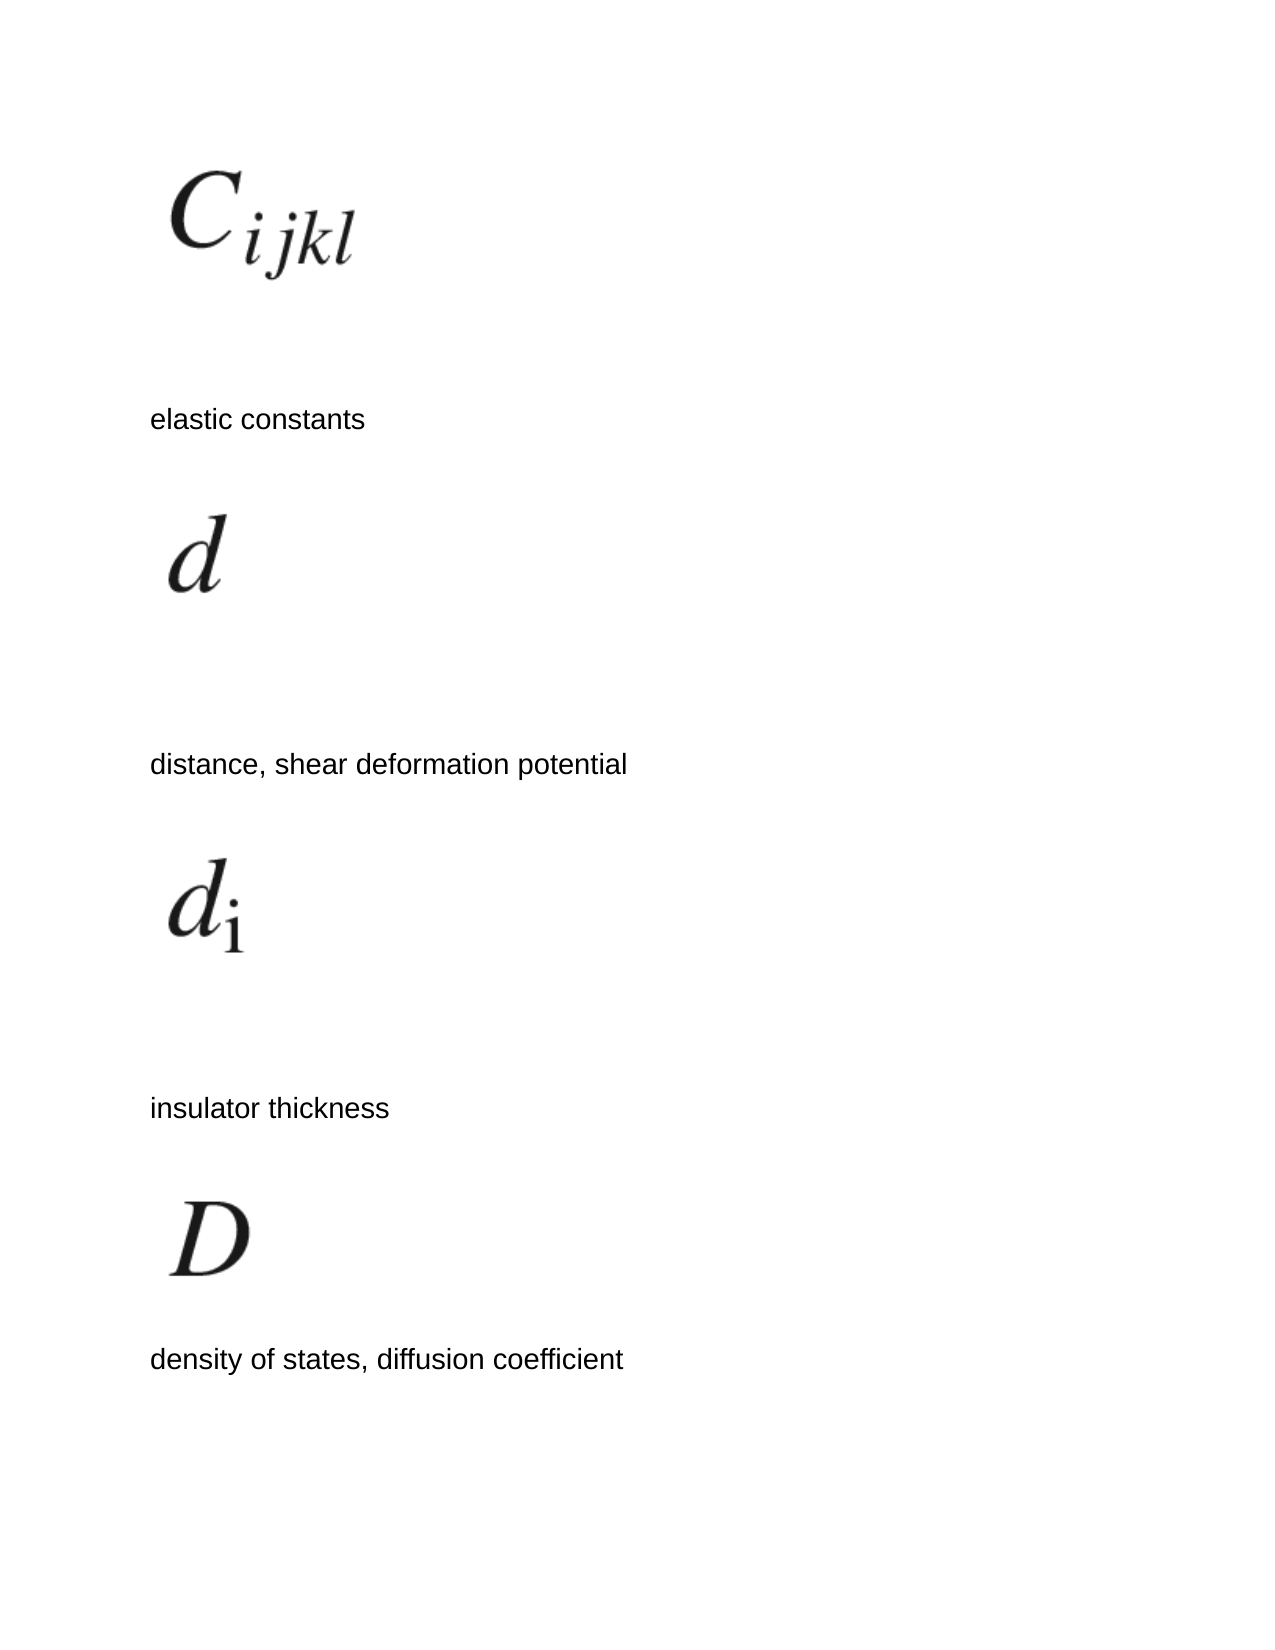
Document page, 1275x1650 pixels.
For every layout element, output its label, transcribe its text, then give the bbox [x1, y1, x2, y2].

text insulator thickness [150, 1091, 1125, 1124]
picture [150, 838, 257, 1033]
picture [150, 1183, 260, 1284]
text density of states, diffusion coefficient [150, 1342, 1125, 1375]
picture [150, 150, 366, 344]
picture [150, 494, 235, 689]
text elastic constants [150, 402, 1125, 436]
text distance, shear deformation potential [150, 747, 1125, 780]
